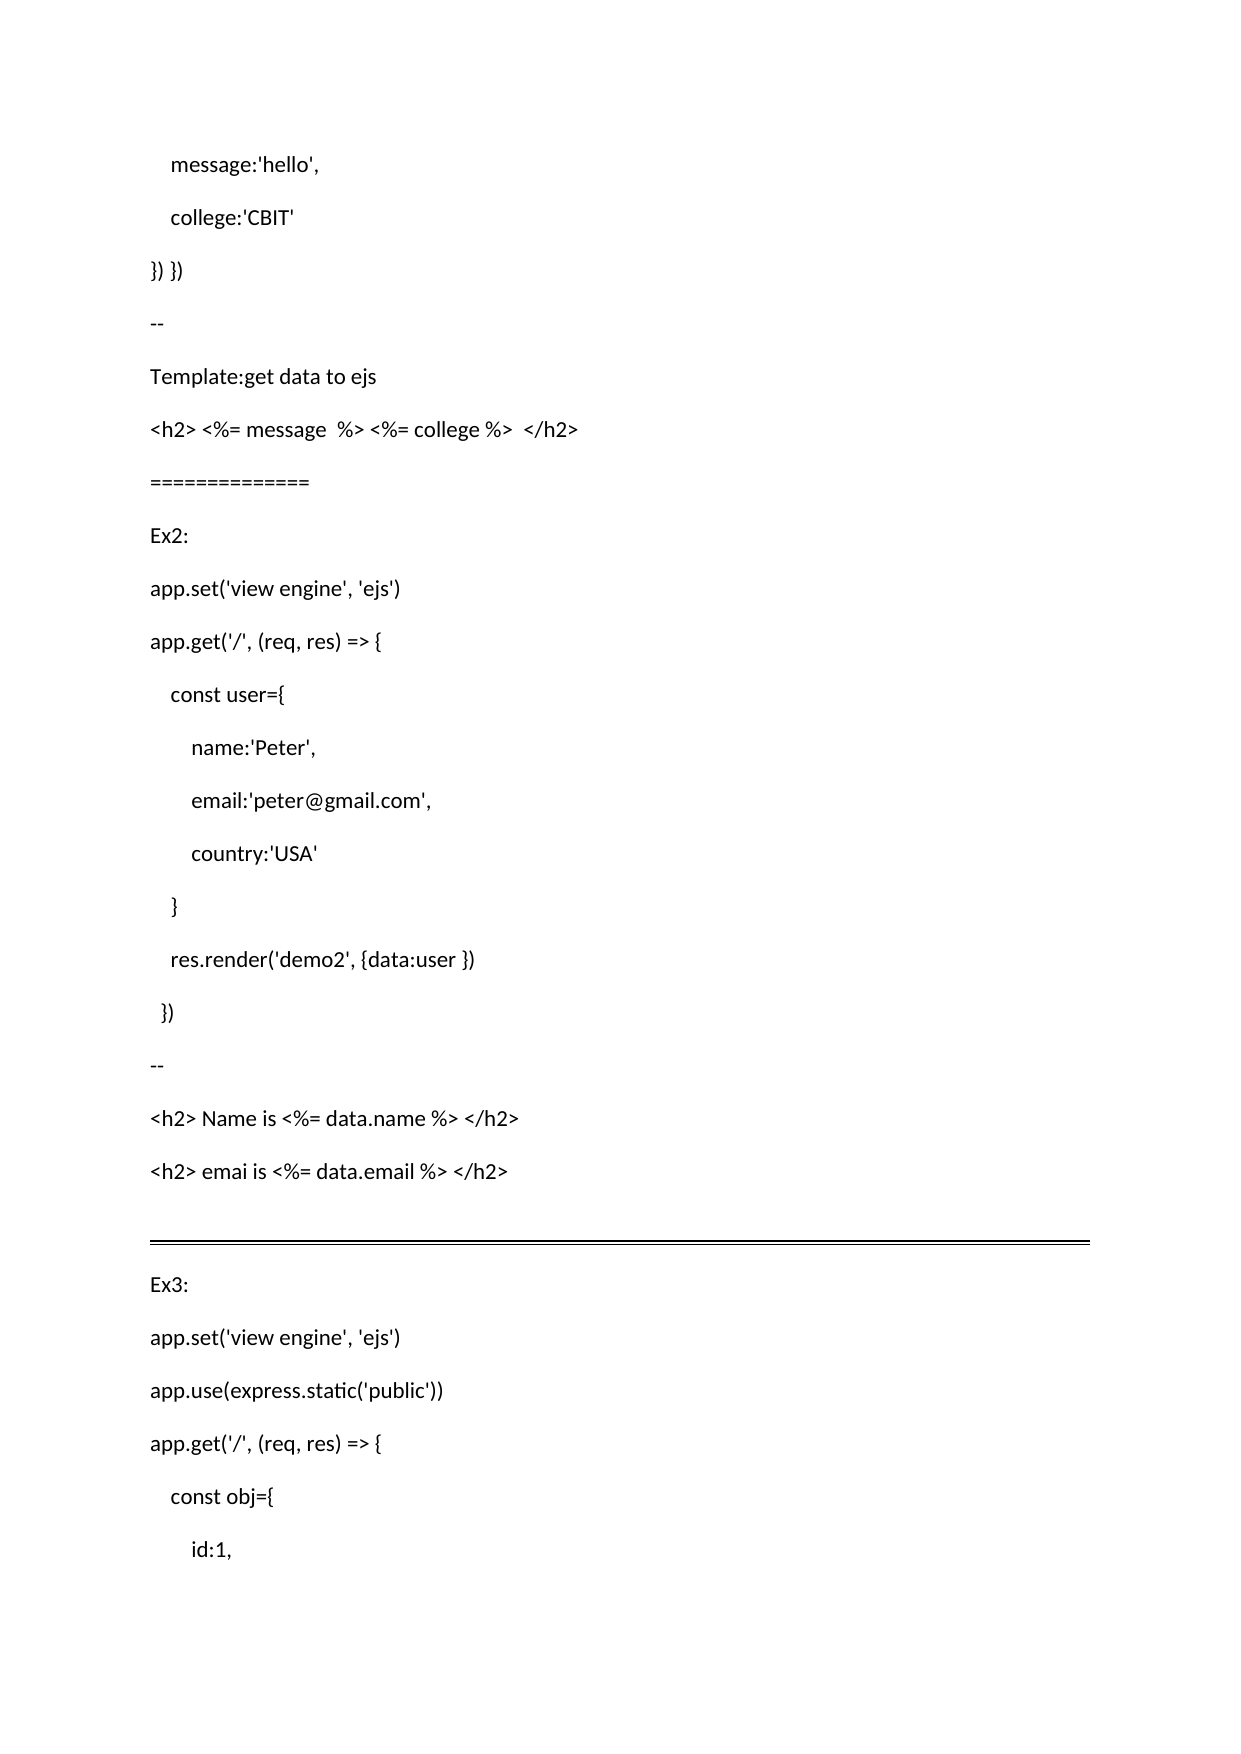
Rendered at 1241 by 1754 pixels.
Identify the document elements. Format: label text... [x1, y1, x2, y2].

text <h2> Name is <%= data.name %> </h2> [150, 1104, 1090, 1132]
text college:'CBIT' [150, 203, 1090, 231]
text Ex3: [150, 1270, 1090, 1298]
text ============== [150, 468, 1090, 496]
text app.set('view engine', 'ejs') [150, 574, 1090, 602]
text app.set('view engine', 'ejs') [150, 1323, 1090, 1351]
text -- [150, 309, 1090, 337]
text message:'hello', [150, 150, 1090, 178]
text const obj={ [150, 1482, 1090, 1510]
text app.get('/', (req, res) => { [150, 627, 1090, 655]
text app.get('/', (req, res) => { [150, 1429, 1090, 1457]
text email:'peter@gmail.com', [150, 786, 1090, 814]
text Template:get data to ejs [150, 362, 1090, 390]
text id:1, [150, 1535, 1090, 1563]
text const user={ [150, 680, 1090, 708]
text }) }) [150, 256, 1090, 284]
text <h2> emai is <%= data.email %> </h2> [150, 1157, 1090, 1185]
text } [150, 892, 1090, 920]
text Ex2: [150, 521, 1090, 549]
text name:'Peter', [150, 733, 1090, 761]
text app.use(express.static('public')) [150, 1376, 1090, 1404]
text <h2> <%= message %> <%= college %> </h2> [150, 415, 1090, 443]
text country:'USA' [150, 839, 1090, 867]
text -- [150, 1051, 1090, 1079]
text }) [150, 998, 1090, 1026]
text res.render('demo2', {data:user }) [150, 945, 1090, 973]
